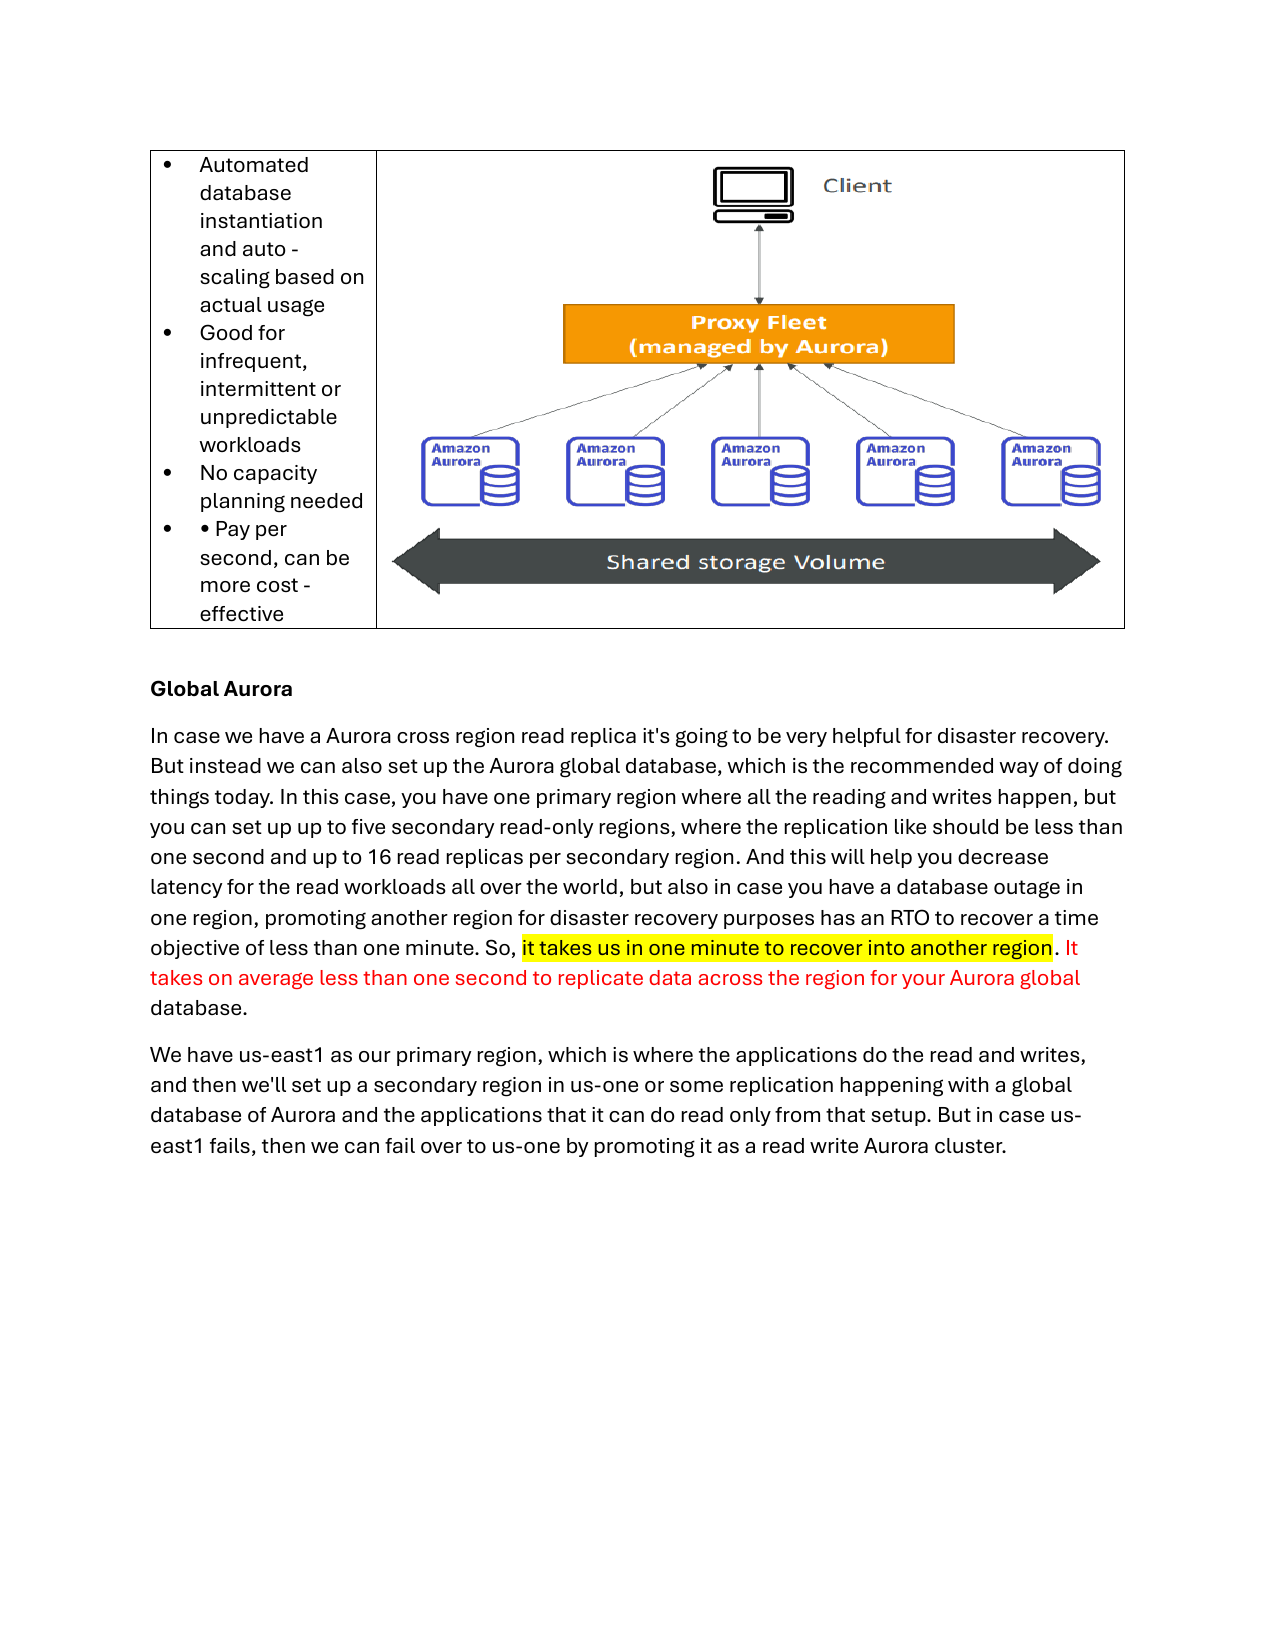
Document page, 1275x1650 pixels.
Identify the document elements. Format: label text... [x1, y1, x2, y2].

table_header [377, 151, 1124, 627]
table_header Automated database instantiation and auto - scaling based on actual usage Good for infrequent, intermittent or unpredictable workloads No capacity planning needed • Pay per second, can be more cost -effective [151, 151, 376, 627]
text We have us-east1 as our primary region, which is where the applications do the read and writes, and then we'll set up a secondary region in us-one or some replication happening with a global database of Aurora and the applications that it can do read only from that setup. But in case us-east1 fails, then we can fail over to us-one by promoting it as a read write Aurora cluster. [150, 1041, 1125, 1159]
picture [388, 151, 1113, 605]
text Global Aurora [150, 675, 1125, 703]
text In case we have a Aurora cross region read replica it's going to be very helpful for disaster recovery. But instead we can also set up the Aurora global database, which is the recommended way of doing things today. In this case, you have one primary region where all the reading and writes happen, but you can set up up to five secondary read-only regions, where the replication like should be less than one second and up to 16 read replicas per secondary region. And this will help you decrease latency for the read workloads all over the world, but also in case you have a database outage in one region, promoting another region for disaster recovery purposes has an RTO to recover a time objective of less than one minute. So, it takes us in one minute to recover into another region. It takes on average less than one second to replicate data across the region for your Aurora global database. [150, 722, 1125, 1022]
